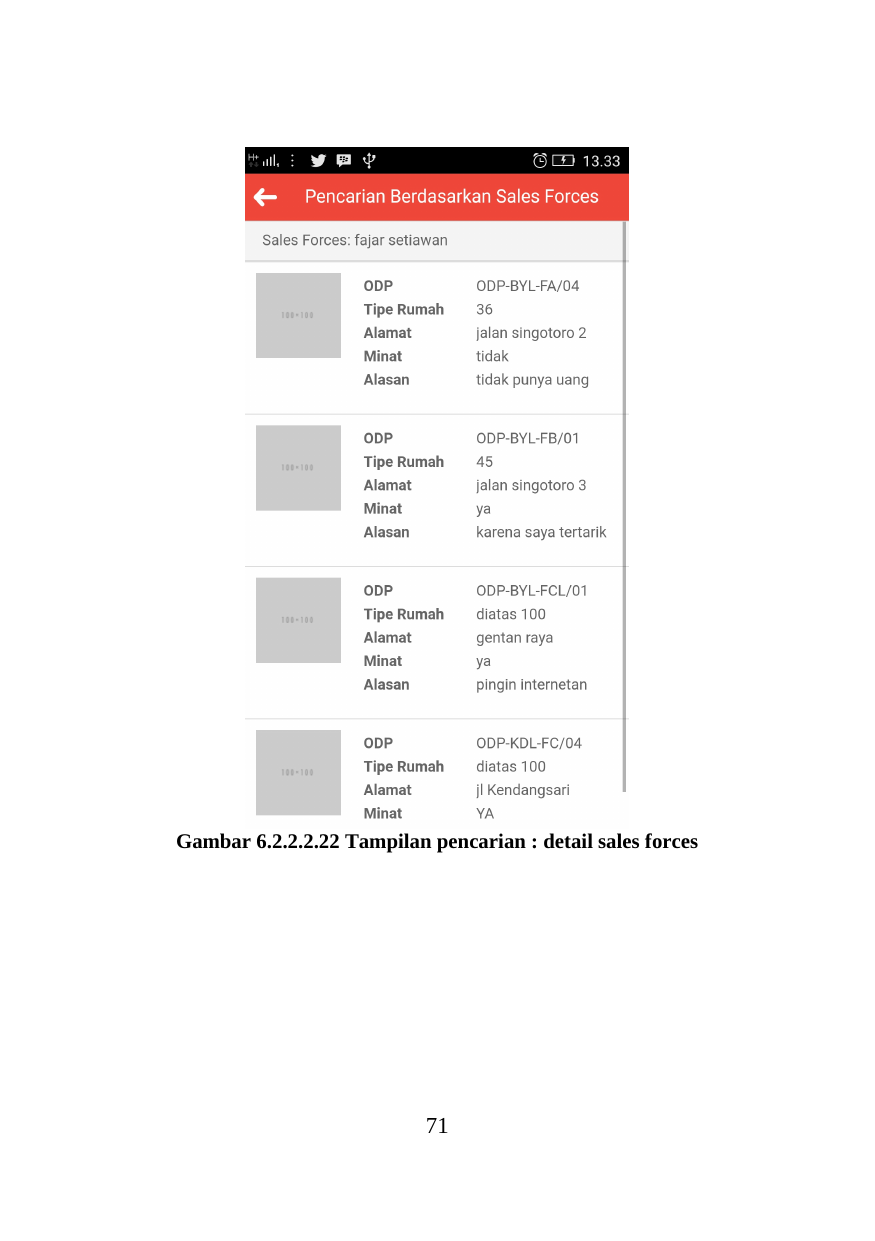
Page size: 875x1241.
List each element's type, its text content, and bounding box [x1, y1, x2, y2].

picture [245, 147, 629, 829]
